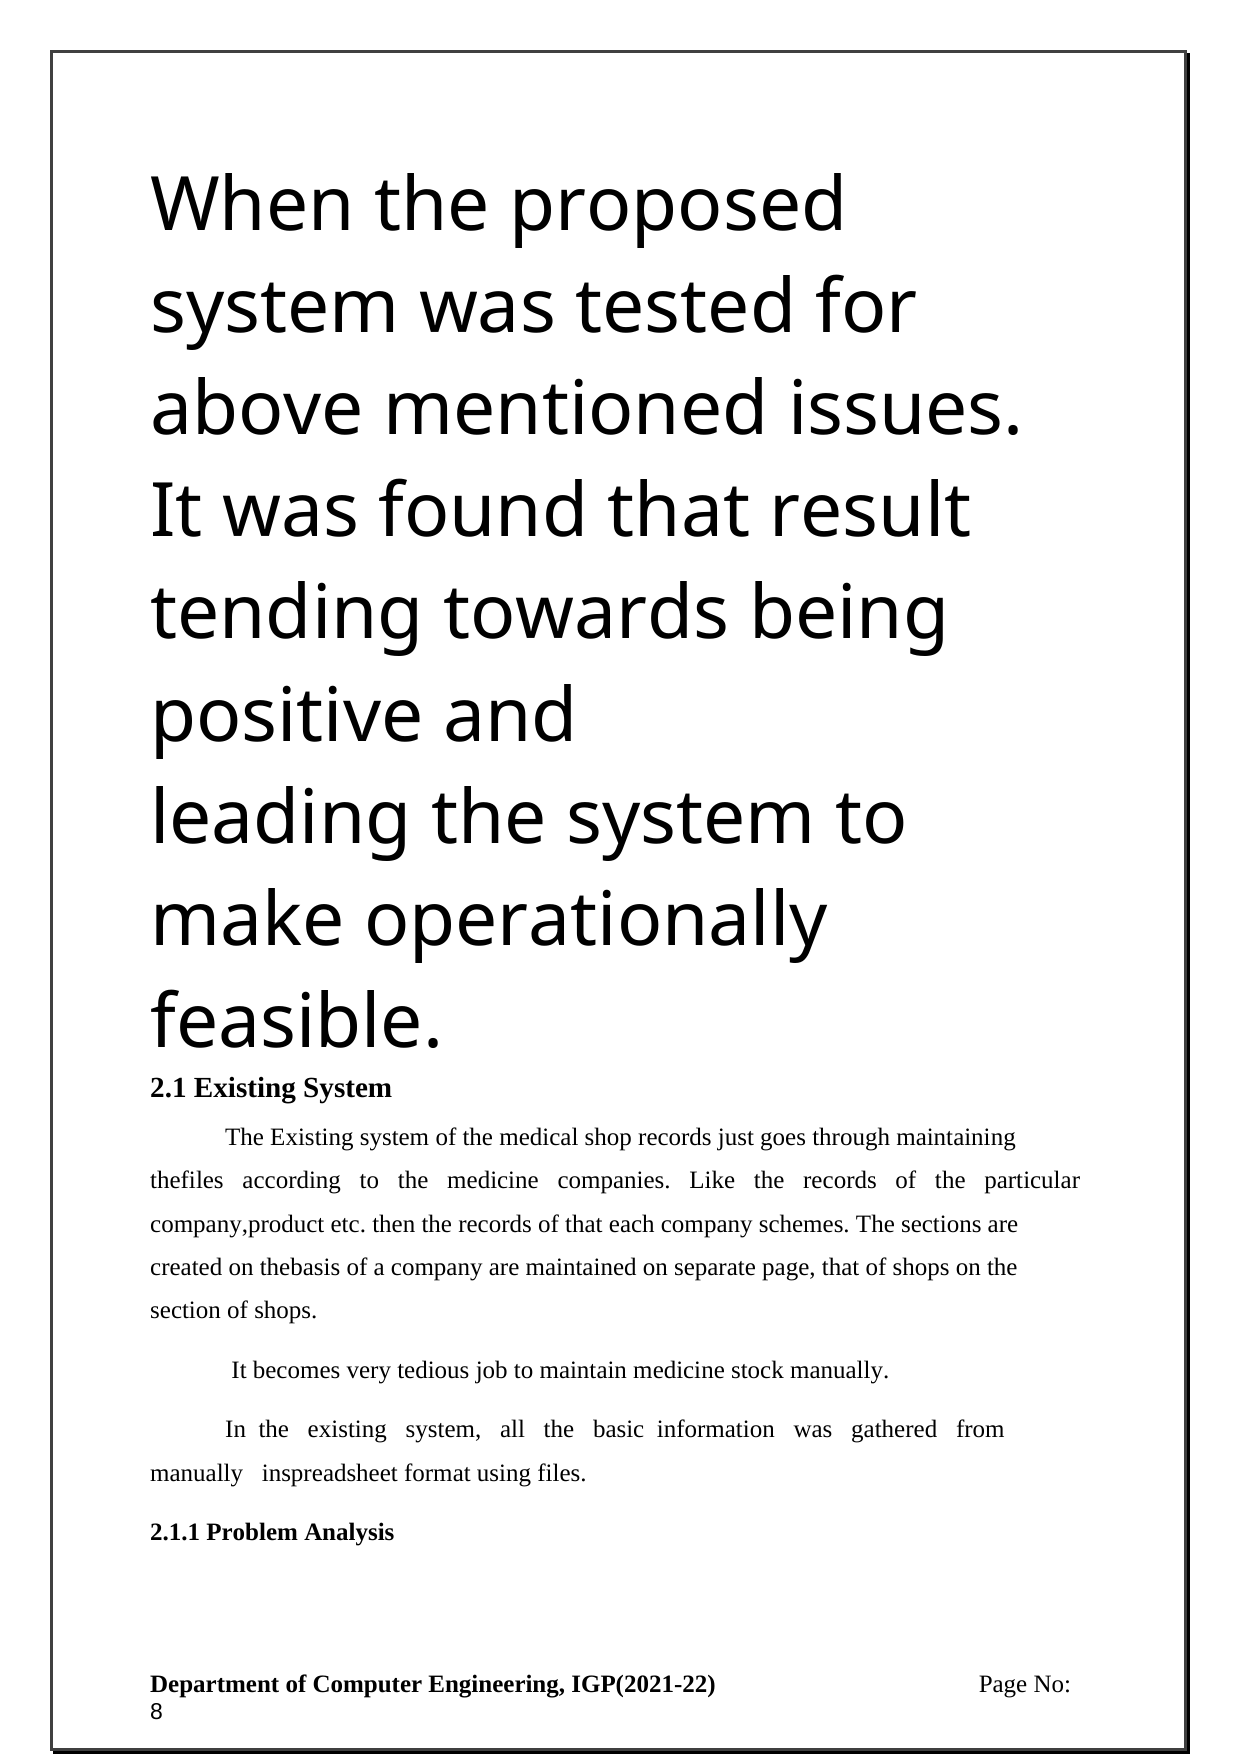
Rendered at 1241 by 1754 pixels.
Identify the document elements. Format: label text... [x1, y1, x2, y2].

text The Existing system of the medical shop records just goes through maintaining thefiles according to the medicine companies. Like the records of the particular company,product etc. then the records of that each company schemes. The sections are created on thebasis of a company are maintained on separate page, that of shops on the section of shops. [150, 1122, 1087, 1324]
text above mentioned issues. It was found that result tending towards being positive and [150, 354, 1087, 763]
text 2.1 Existing System [150, 1070, 1087, 1103]
text 2.1.1 Problem Analysis [150, 1517, 1087, 1546]
text leading the system to make operationally feasible. [150, 763, 1087, 1070]
text It becomes very tedious job to maintain medicine stock manually. [150, 1355, 1087, 1383]
text In the existing system, all the basic information was gathered from manually inspreadsheet format using files. [150, 1414, 1087, 1486]
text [150, 150, 1087, 354]
